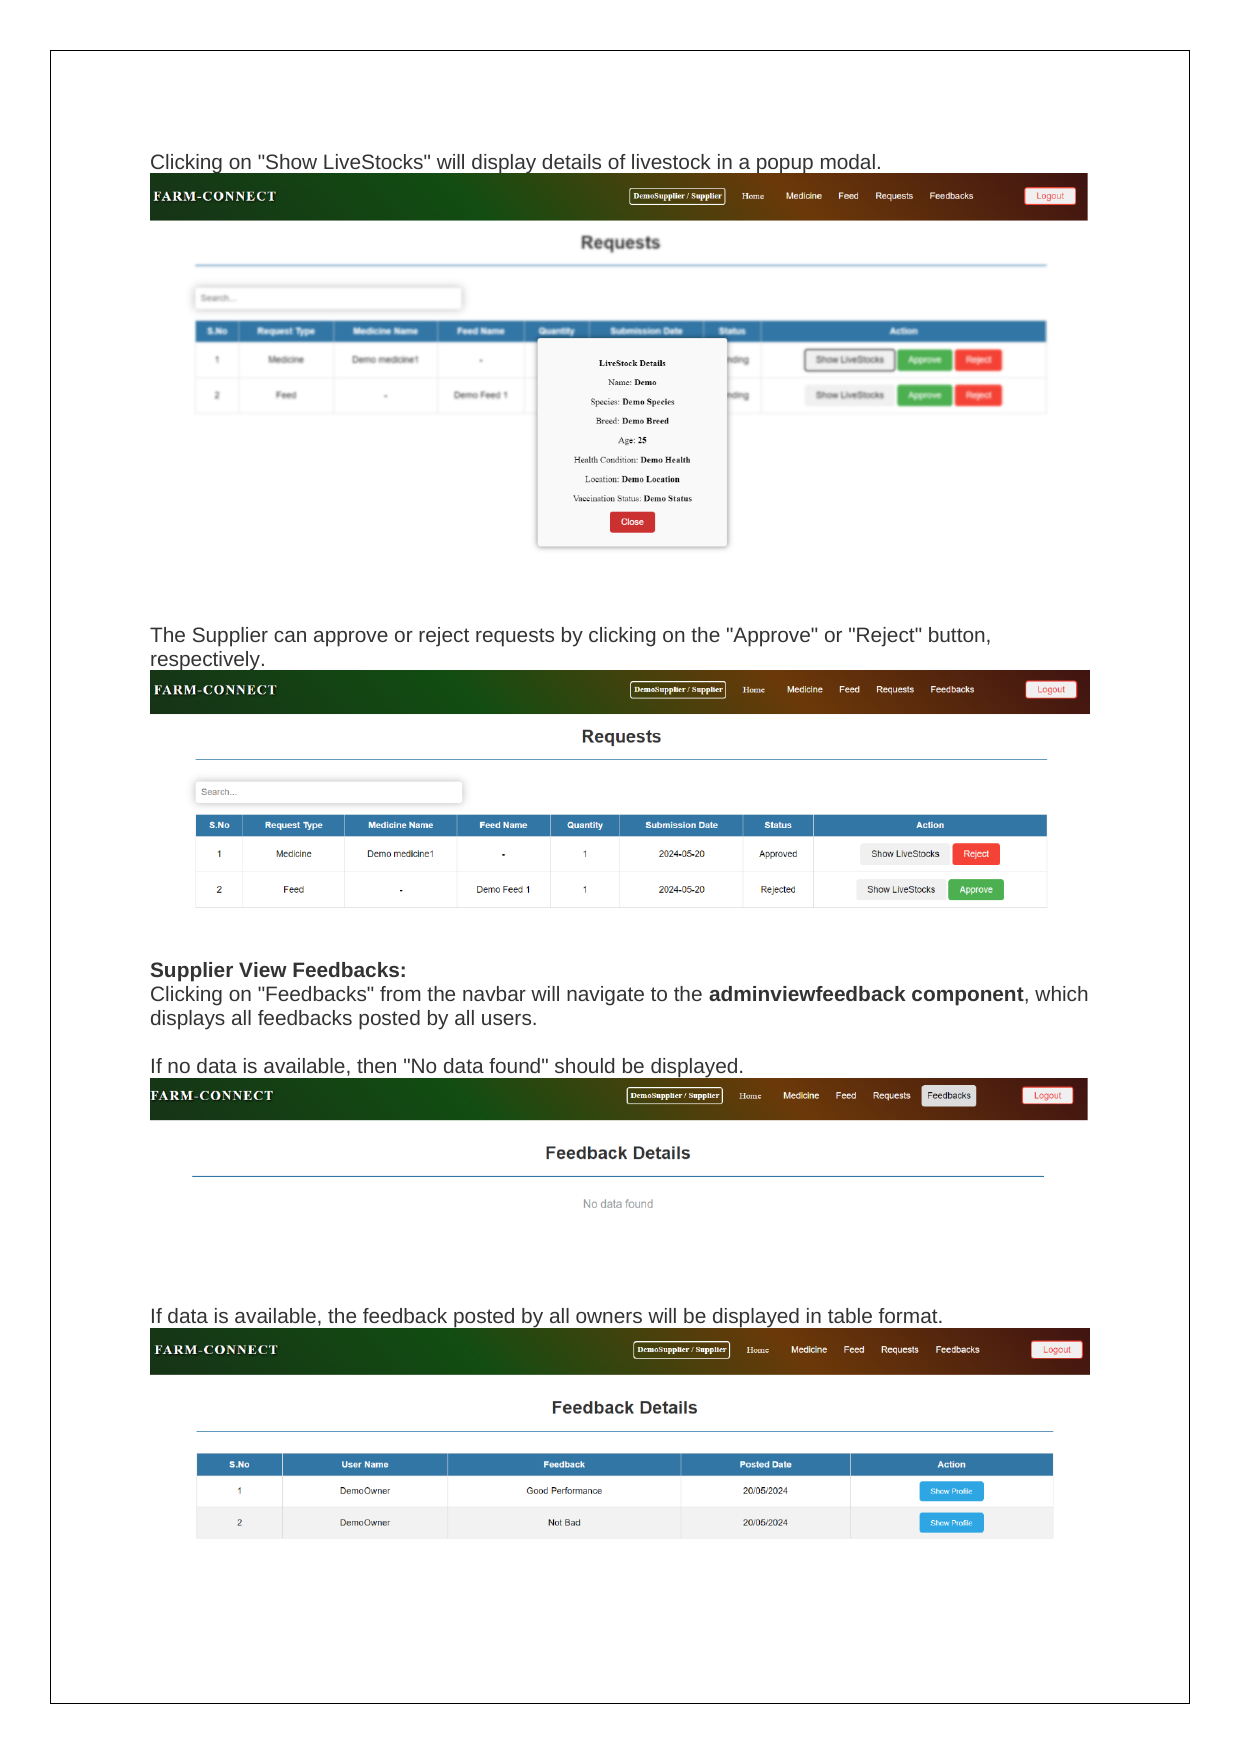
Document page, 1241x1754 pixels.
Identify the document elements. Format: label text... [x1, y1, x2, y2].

picture [150, 1328, 1090, 1575]
text If no data is available, then "No data found" should be displayed. [150, 1054, 1090, 1078]
picture [150, 1078, 1088, 1281]
text Clicking on "Feedbacks" from the navbar will navigate to the adminviewfeedback component, which displays all feedbacks posted by all users. [150, 982, 1090, 1030]
text Clicking on "Show LiveStocks" will display details of livestock in a popup modal. [150, 150, 1090, 174]
picture [150, 173, 1088, 599]
picture [150, 670, 1090, 959]
text If data is available, the feedback posted by all owners will be displayed in table format. [150, 1304, 1090, 1328]
text Supplier View Feedbacks: [150, 959, 1090, 982]
text The Supplier can approve or reject requests by clicking on the "Approve" or "Reject" button, respectively. [150, 623, 1090, 670]
